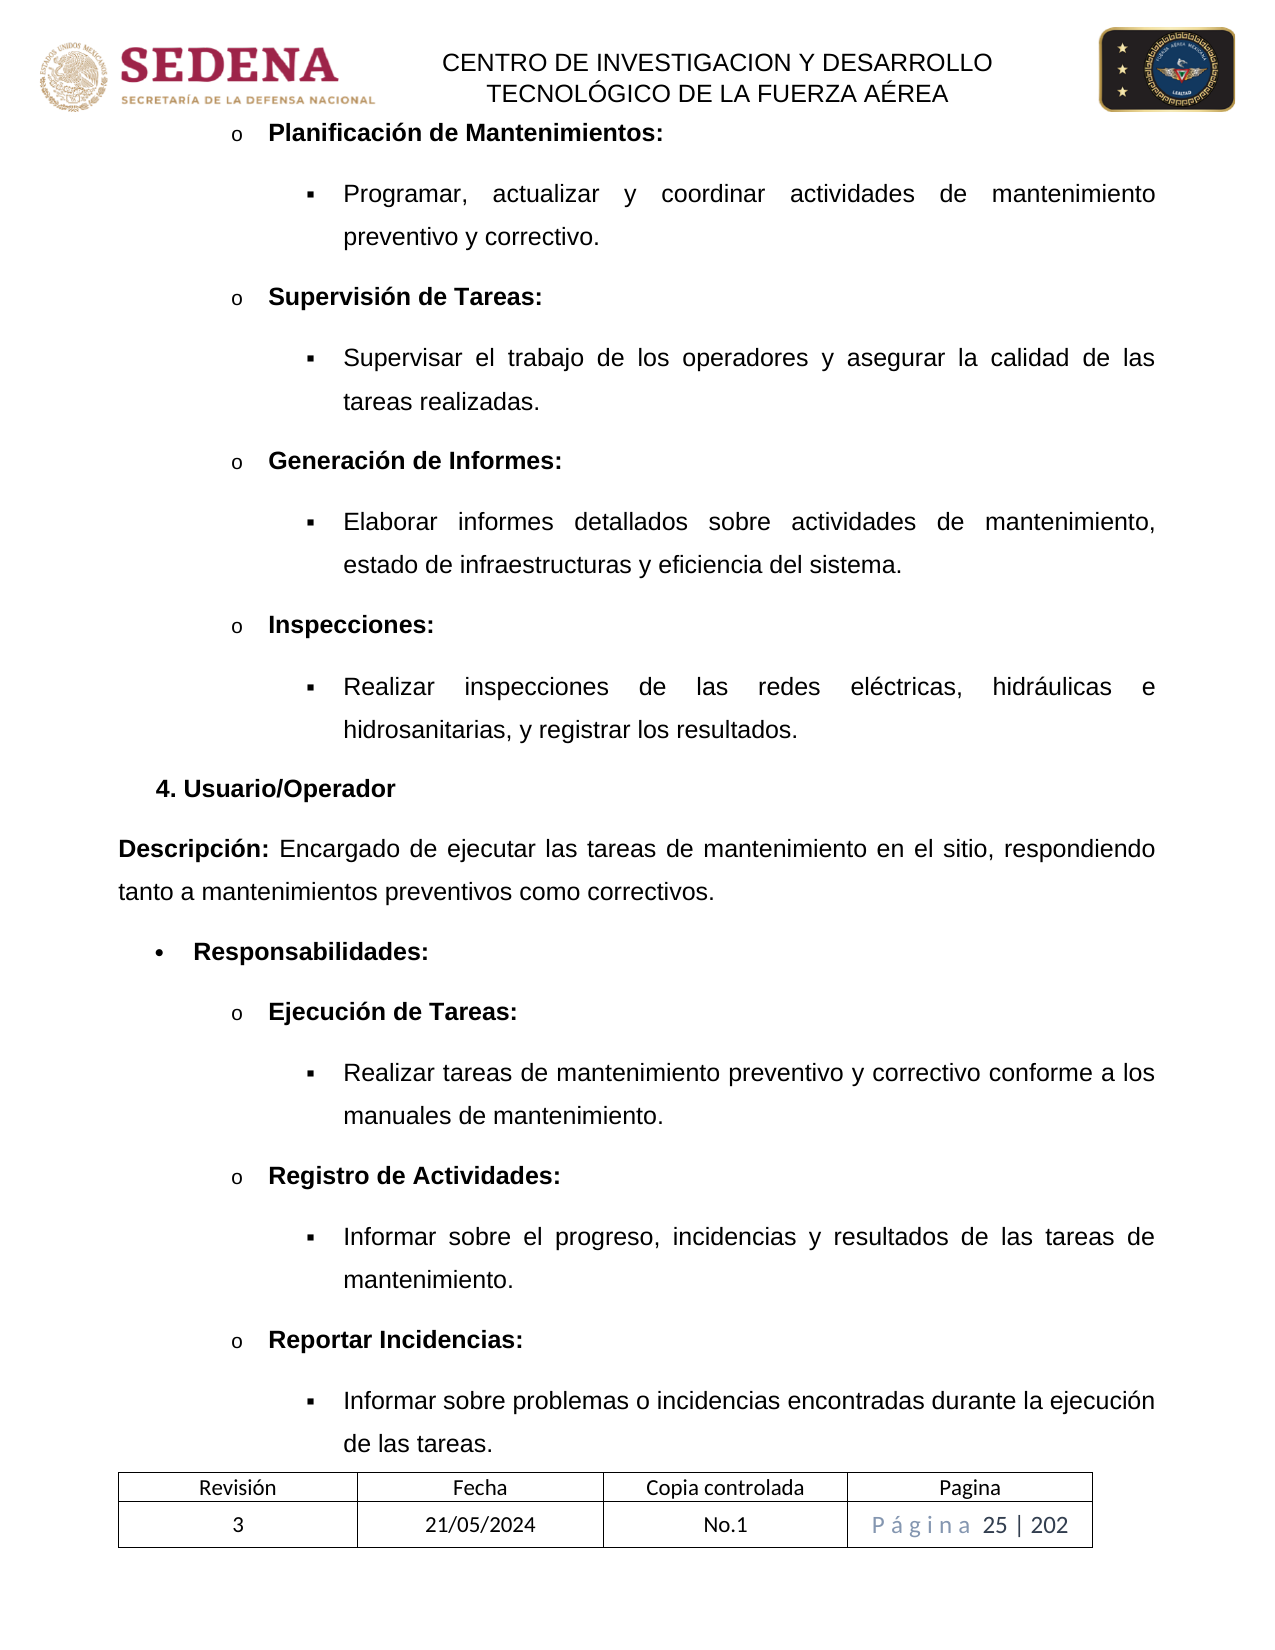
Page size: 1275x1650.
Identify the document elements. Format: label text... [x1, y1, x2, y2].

list Generación de Informes: [231, 446, 1157, 476]
list Inspecciones: [231, 610, 1157, 640]
list Responsabilidades: [156, 937, 1157, 966]
list Supervisar el trabajo de los operadores y asegurar la calidad de las tareas realizadas. [306, 343, 1157, 415]
list Realizar tareas de mantenimiento preventivo y correctivo conforme a los manuales de mantenimiento. [306, 1058, 1157, 1130]
text Descripción: Encargado de ejecutar las tareas de mantenimiento en el sitio, respondiendo tanto a mantenimientos preventivos como correctivos. [118, 834, 1157, 906]
picture [39, 27, 1236, 112]
list Elaborar informes detallados sobre actividades de mantenimiento, estado de infraestructuras y eficiencia del sistema. [306, 507, 1157, 579]
list Informar sobre problemas o incidencias encontradas durante la ejecución de las tareas. [306, 1386, 1157, 1458]
list Informar sobre el progreso, incidencias y resultados de las tareas de mantenimiento. [306, 1222, 1157, 1294]
list Programar, actualizar y coordinar actividades de mantenimiento preventivo y correctivo. [306, 179, 1157, 251]
list Realizar inspecciones de las redes eléctricas, hidráulicas e hidrosanitarias, y registrar los resultados. [306, 671, 1157, 743]
list Ejecución de Tareas: [231, 997, 1157, 1027]
list Supervisión de Tareas: [231, 282, 1157, 312]
text 4. Usuario/Operador [156, 774, 1157, 803]
list Planificación de Mantenimientos: [231, 118, 1157, 148]
list Registro de Actividades: [231, 1161, 1157, 1191]
list Reportar Incidencias: [231, 1325, 1157, 1355]
